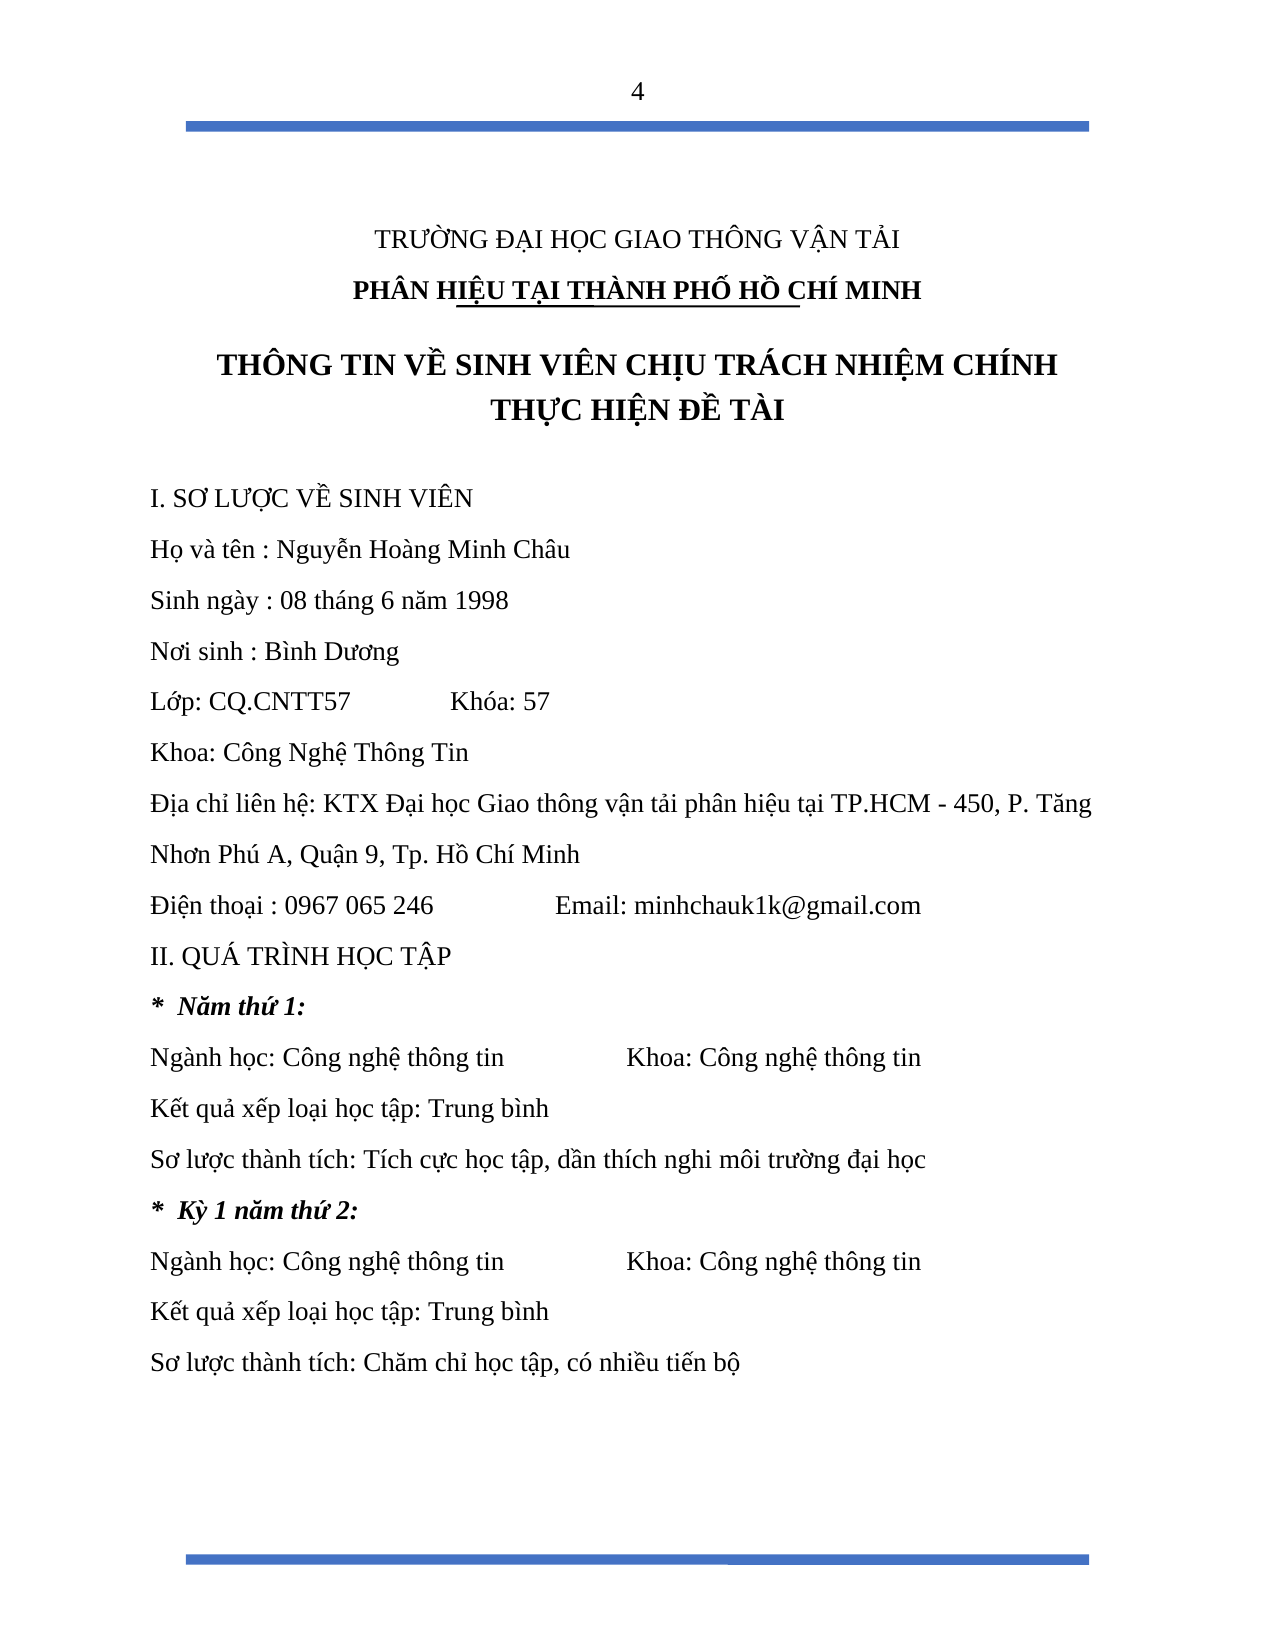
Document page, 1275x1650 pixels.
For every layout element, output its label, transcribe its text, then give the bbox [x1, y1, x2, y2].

text THỰC HIỆN ĐỀ TÀI [150, 391, 1125, 427]
text Kết quả xếp loại học tập: Trung bình [150, 1092, 1125, 1123]
text Địa chỉ liên hệ: KTX Đại học Giao thông vận tải phân hiệu tại TP.HCM - 450, P. Tăng [150, 787, 1125, 818]
text * Năm thứ 1: [150, 991, 1125, 1022]
text Nhơn Phú A, Quận 9, Tp. Hồ Chí Minh [150, 838, 1125, 869]
text II. QUÁ TRÌNH HỌC TẬP [150, 940, 1125, 971]
text Sơ lược thành tích: Tích cực học tập, dần thích nghi môi trường đại học [150, 1143, 1125, 1174]
text Lớp: CQ.CNTT57 Khóa: 57 [150, 686, 1125, 717]
subtitle THÔNG TIN VỀ SINH VIÊN CHỊU TRÁCH NHIỆM CHÍNH [150, 346, 1125, 382]
text Ngành học: Công nghệ thông tin Khoa: Công nghệ thông tin [150, 1041, 1125, 1072]
text Sinh ngày : 08 tháng 6 năm 1998 [150, 584, 1125, 615]
text Ngành học: Công nghệ thông tin Khoa: Công nghệ thông tin [150, 1245, 1125, 1276]
text Sơ lược thành tích: Chăm chỉ học tập, có nhiều tiến bộ [150, 1346, 1125, 1377]
text Họ và tên : Nguyễn Hoàng Minh Châu [150, 533, 1125, 564]
text TRƯỜNG ĐẠI HỌC GIAO THÔNG VẬN TẢI [150, 223, 1125, 254]
text I. SƠ LƯỢC VỀ SINH VIÊN [150, 482, 1125, 513]
text Điện thoại : 0967 065 246 Email: minhchauk1k@gmail.com [150, 889, 1125, 920]
text * Kỳ 1 năm thứ 2: [150, 1194, 1125, 1225]
text Nơi sinh : Bình Dương [150, 635, 1125, 666]
text Khoa: Công Nghệ Thông Tin [150, 736, 1125, 767]
text Kết quả xếp loại học tập: Trung bình [150, 1296, 1125, 1327]
text PHÂN HIỆU TẠI THÀNH PHỐ HỒ CHÍ MINH [150, 274, 1125, 305]
